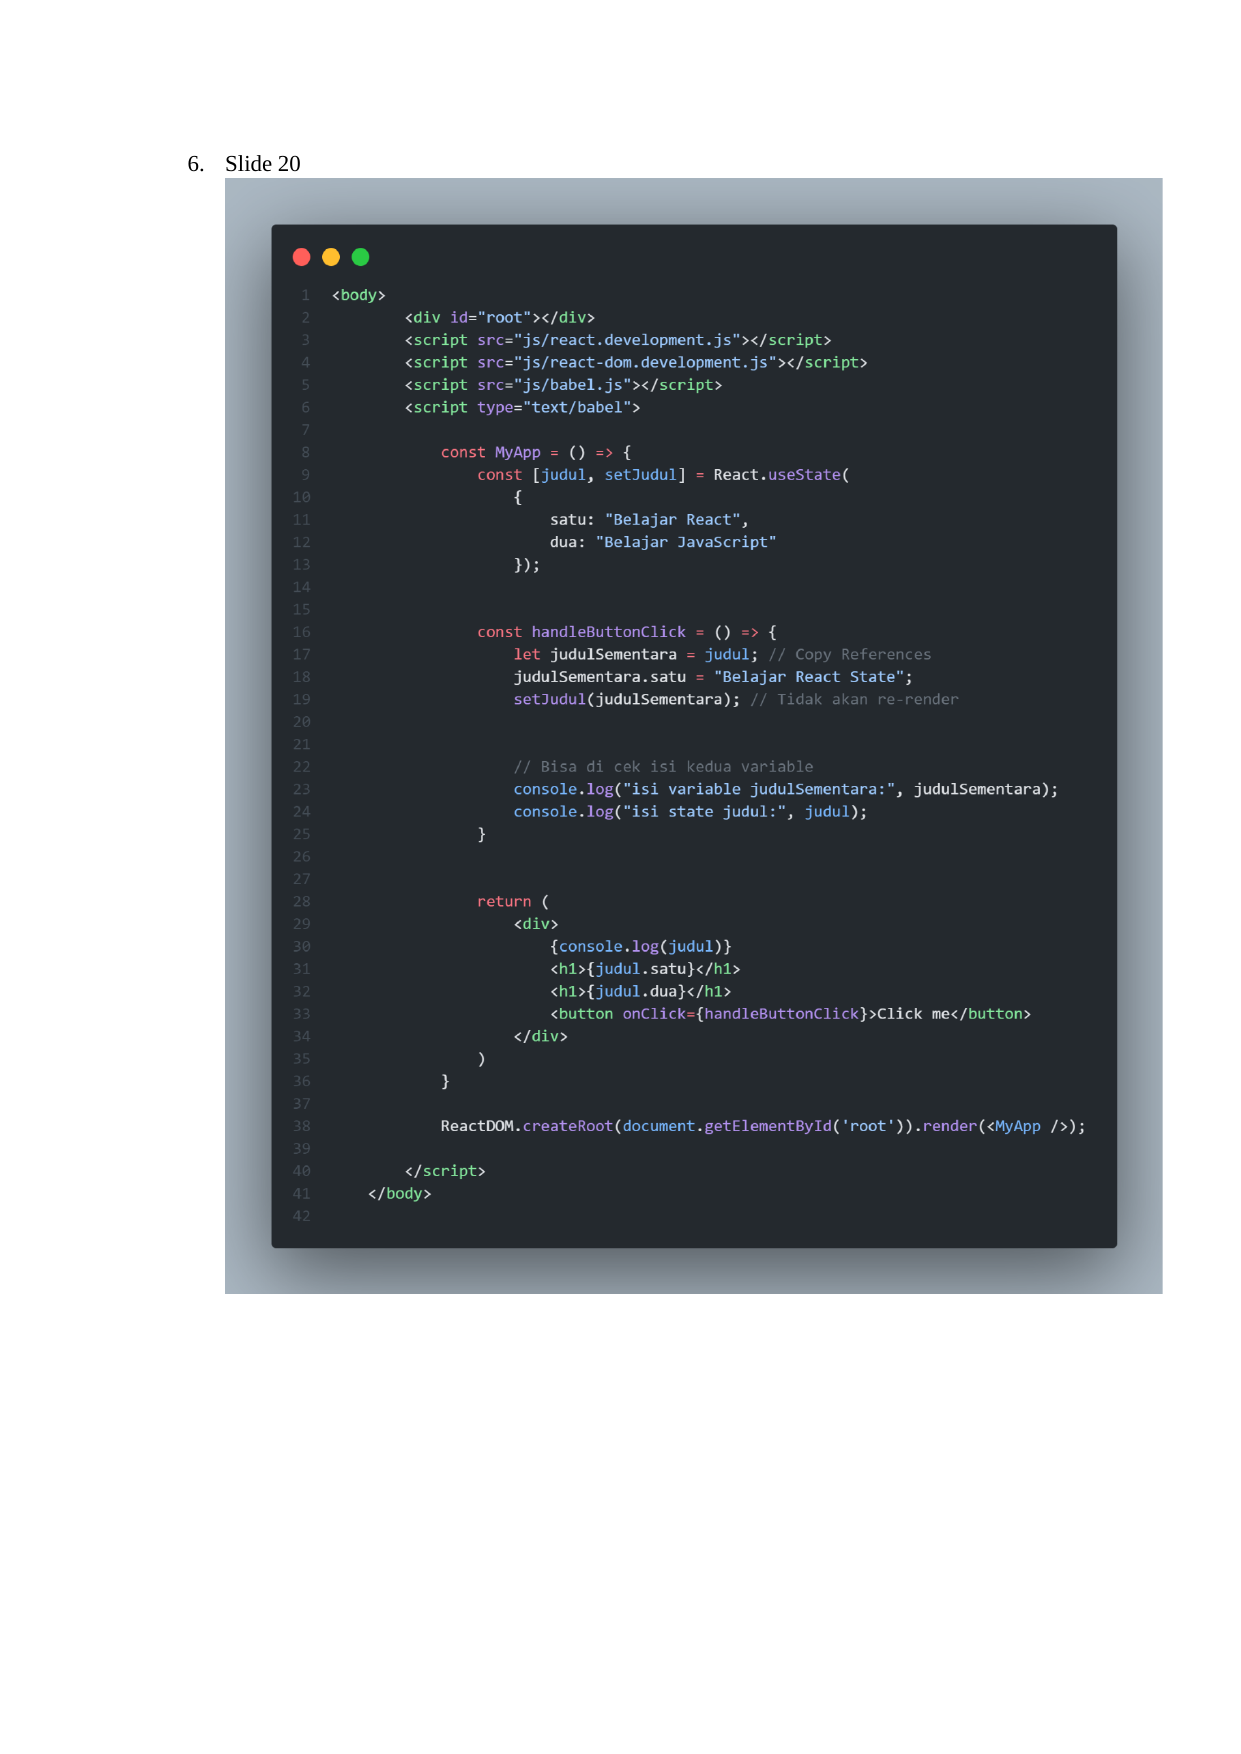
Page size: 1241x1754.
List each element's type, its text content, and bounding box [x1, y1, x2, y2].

list Slide 20 [187, 150, 1090, 176]
picture [225, 178, 1163, 1294]
